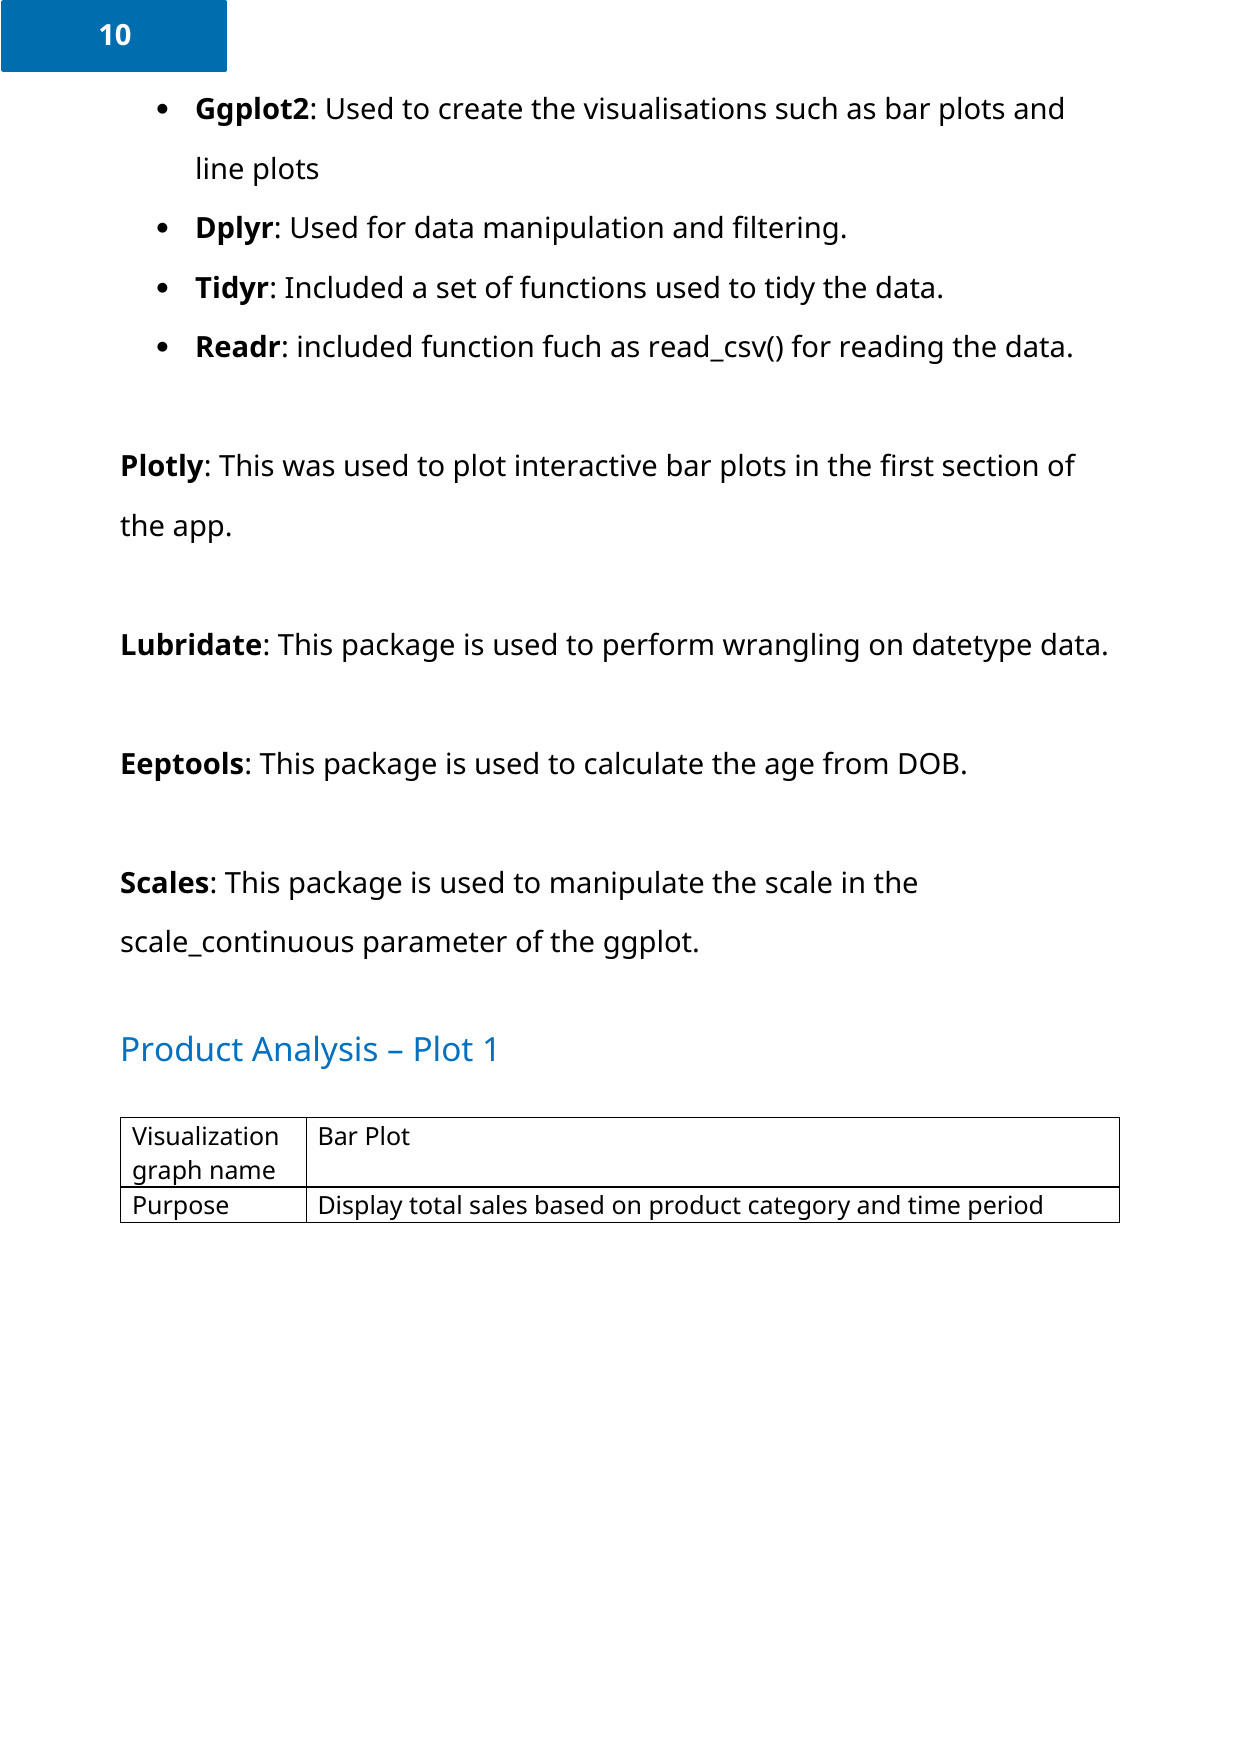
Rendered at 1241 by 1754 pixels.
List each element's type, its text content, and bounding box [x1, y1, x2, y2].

table_header Visualization graph name [121, 1118, 306, 1186]
table_header Bar Plot [307, 1118, 1119, 1186]
text Eeptools: This package is used to calculate the age from DOB. [120, 743, 1120, 783]
list Readr: included function fuch as read_csv() for reading the data. [157, 327, 1120, 366]
list Tidyr: Included a set of functions used to tidy the data. [157, 267, 1120, 307]
list Ggplot2: Used to create the visualisations such as bar plots and line plots [157, 89, 1120, 188]
table_cell Display total sales based on product category and time period [307, 1188, 1119, 1222]
text Plotly: This was used to plot interactive bar plots in the first section of the app. [120, 446, 1120, 545]
text Lubridate: This package is used to perform wrangling on datetype data. [120, 624, 1120, 664]
table_cell Purpose [121, 1188, 306, 1222]
list Dplyr: Used for data manipulation and filtering. [157, 208, 1120, 247]
text Scales: This package is used to manipulate the scale in the scale_continuous parameter of the ggplot. [120, 862, 1120, 961]
subtitle Product Analysis – Plot 1 [120, 1026, 1120, 1072]
